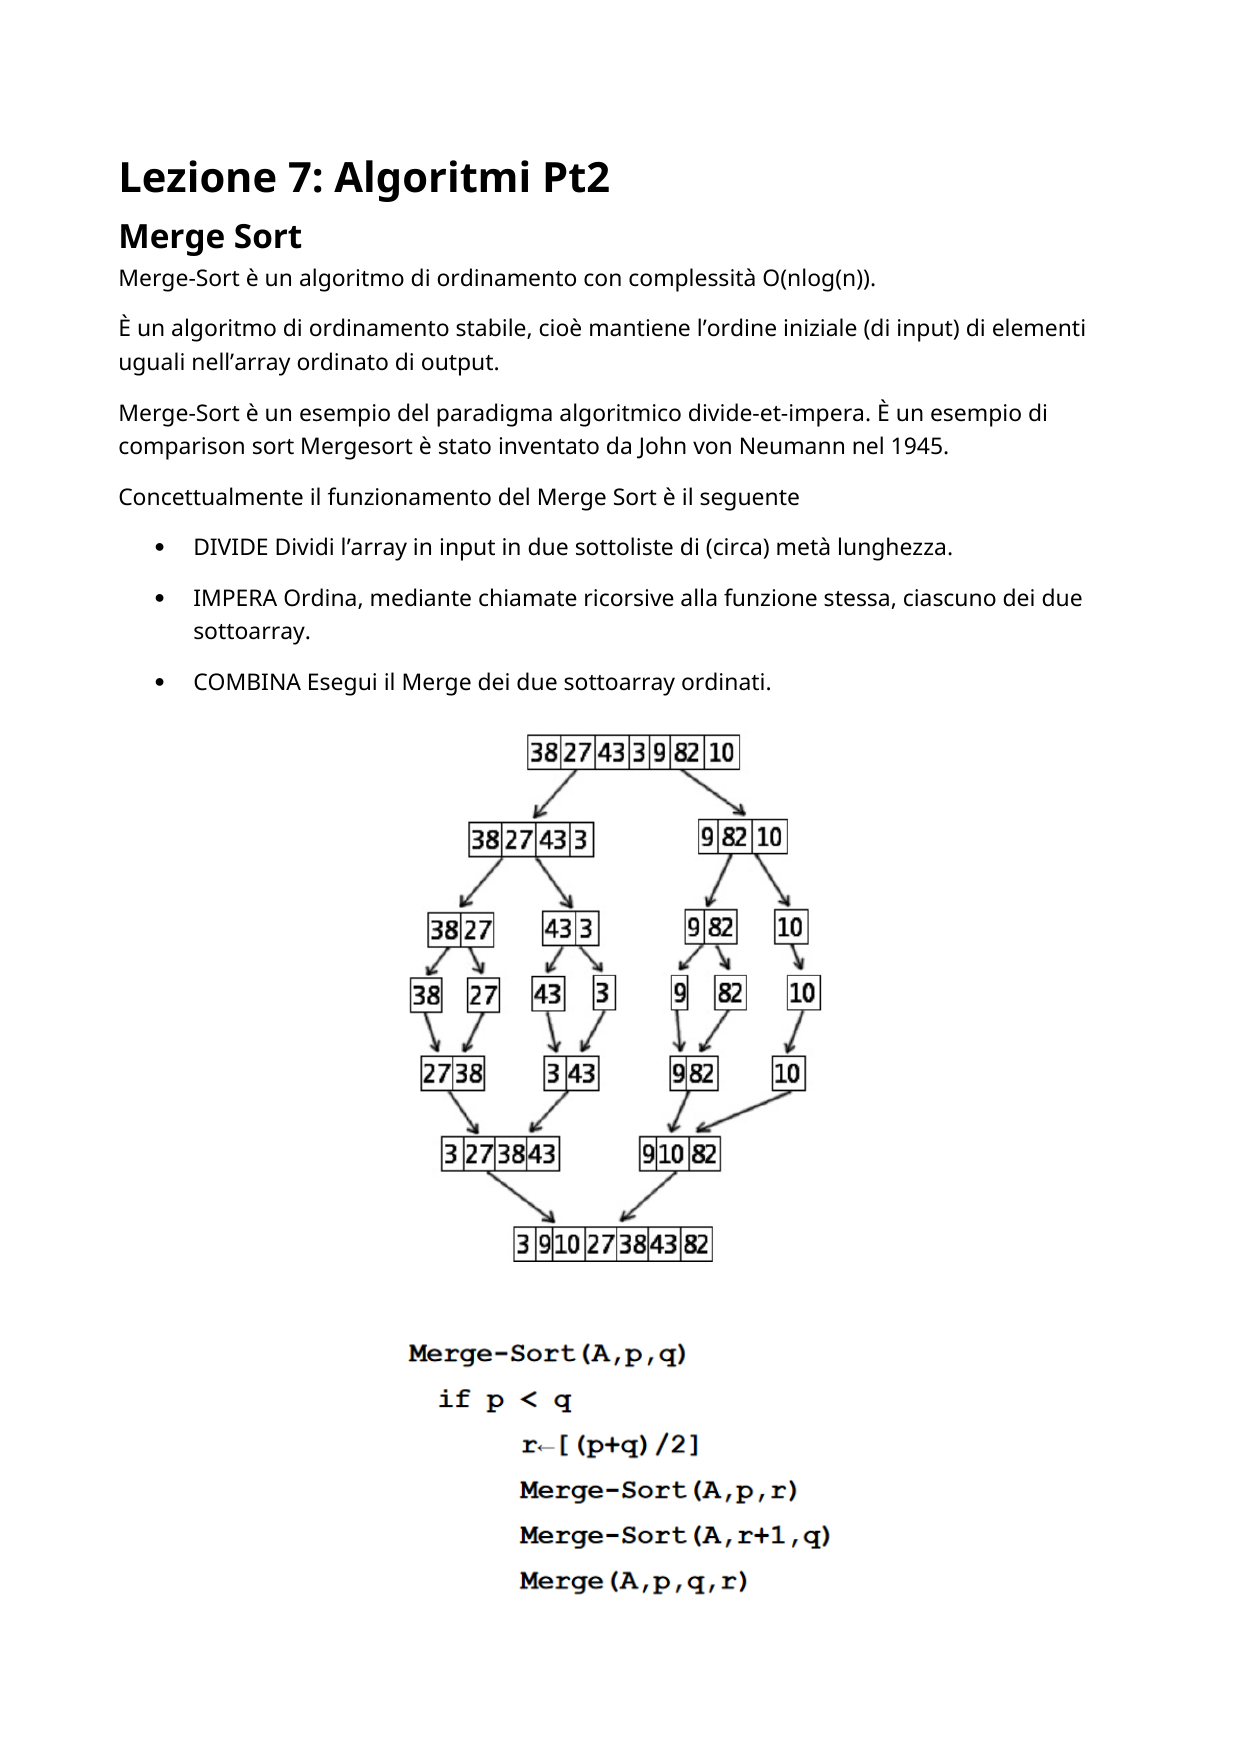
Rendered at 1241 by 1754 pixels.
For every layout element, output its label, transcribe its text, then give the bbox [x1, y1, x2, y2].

text Concettualmente il funzionamento del Merge Sort è il seguente [118, 481, 1122, 512]
list COMBINA Esegui il Merge dei due sottoarray ordinati. [156, 666, 1122, 697]
picture [403, 1338, 837, 1601]
text Merge Sort [118, 213, 1122, 258]
list IMPERA Ordina, mediante chiamate ricorsive alla funzione stessa, ciascuno dei due sottoarray. [156, 582, 1122, 647]
text Merge-Sort è un esempio del paradigma algoritmico divide-et-impera. È un esempio di comparison sort Mergesort è stato inventato da John von Neumann nel 1945. [118, 397, 1122, 462]
picture [336, 716, 904, 1270]
list DIVIDE Dividi l’array in input in due sottoliste di (circa) metà lunghezza. [156, 531, 1122, 562]
text È un algoritmo di ordinamento stabile, cioè mantiene l’ordine iniziale (di input) di elementi uguali nell’array ordinato di output. [118, 312, 1122, 377]
text Merge-Sort è un algoritmo di ordinamento con complessità O(nlog(n)). [118, 262, 1122, 293]
text Lezione 7: Algoritmi Pt2 [118, 148, 1122, 204]
